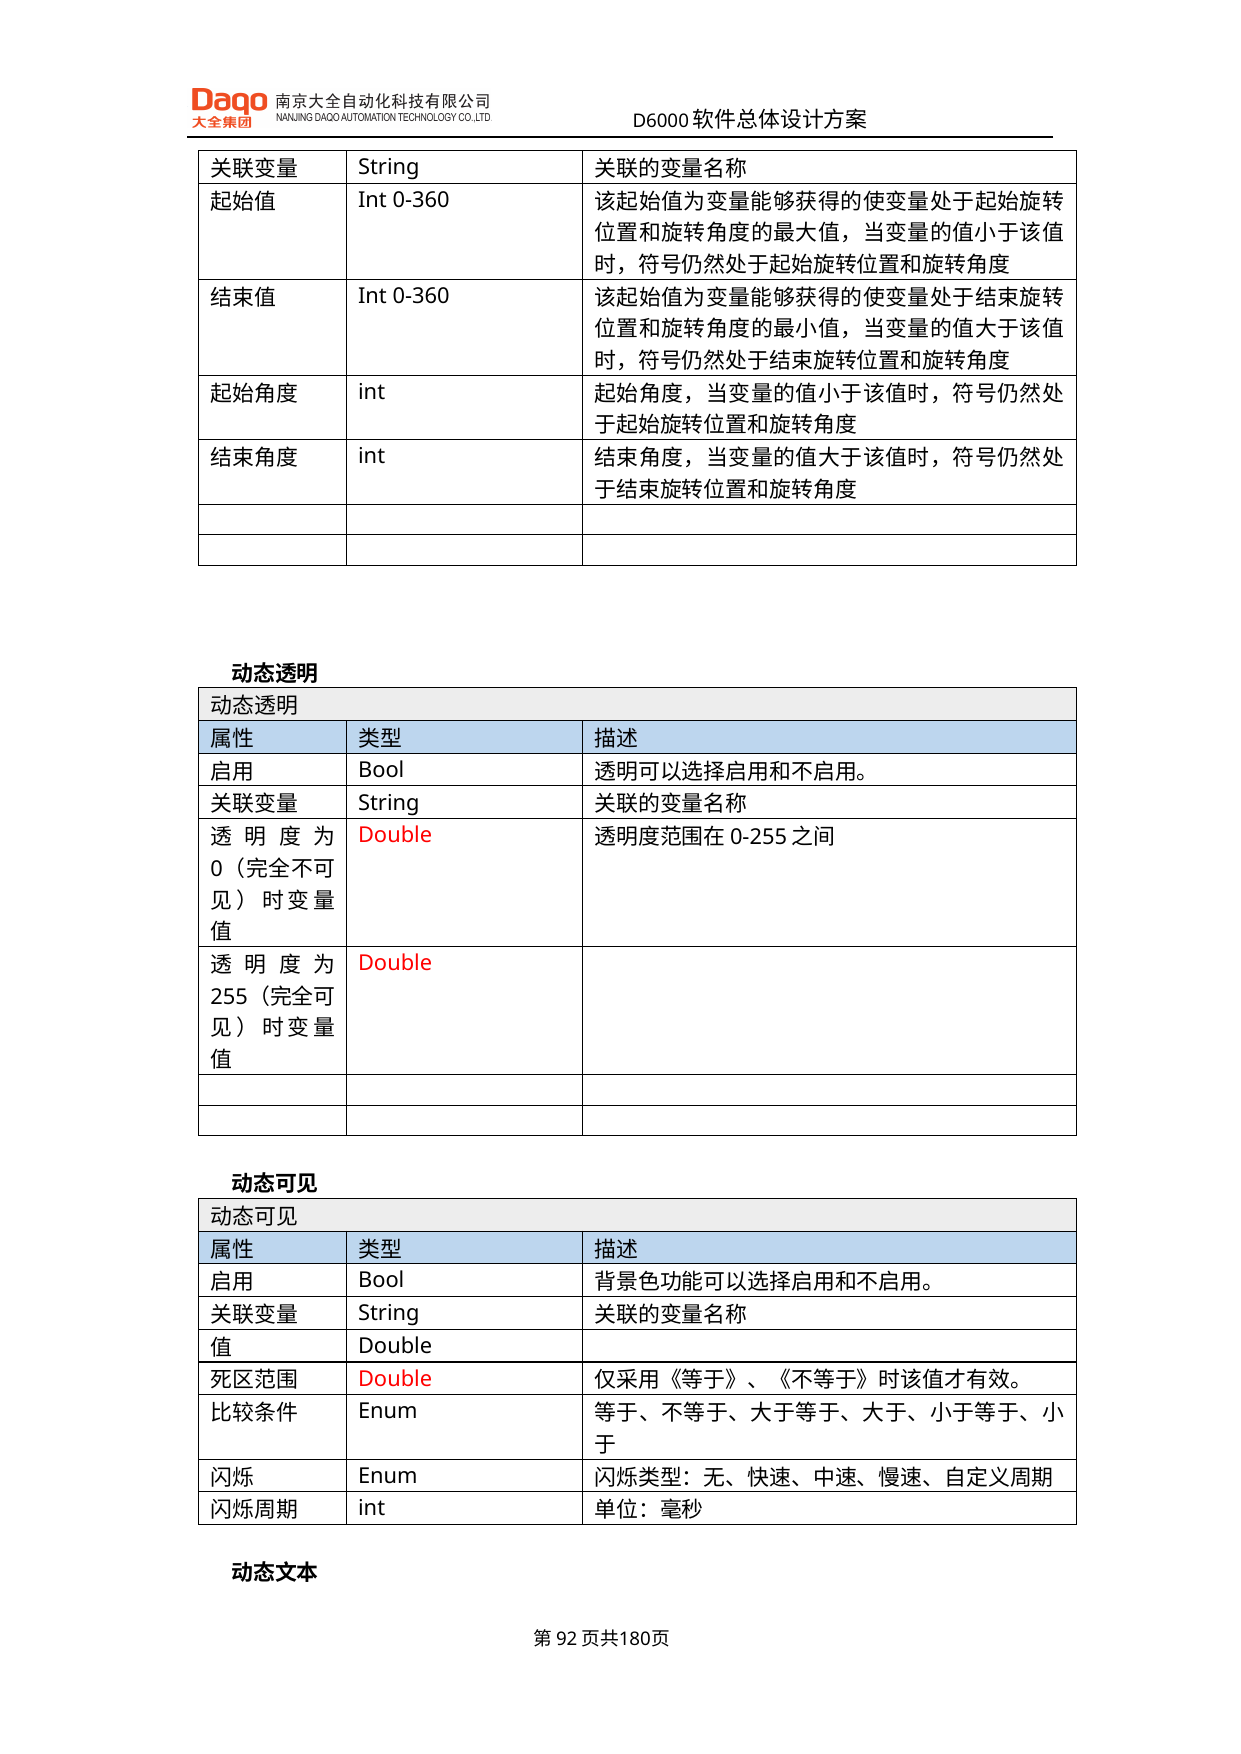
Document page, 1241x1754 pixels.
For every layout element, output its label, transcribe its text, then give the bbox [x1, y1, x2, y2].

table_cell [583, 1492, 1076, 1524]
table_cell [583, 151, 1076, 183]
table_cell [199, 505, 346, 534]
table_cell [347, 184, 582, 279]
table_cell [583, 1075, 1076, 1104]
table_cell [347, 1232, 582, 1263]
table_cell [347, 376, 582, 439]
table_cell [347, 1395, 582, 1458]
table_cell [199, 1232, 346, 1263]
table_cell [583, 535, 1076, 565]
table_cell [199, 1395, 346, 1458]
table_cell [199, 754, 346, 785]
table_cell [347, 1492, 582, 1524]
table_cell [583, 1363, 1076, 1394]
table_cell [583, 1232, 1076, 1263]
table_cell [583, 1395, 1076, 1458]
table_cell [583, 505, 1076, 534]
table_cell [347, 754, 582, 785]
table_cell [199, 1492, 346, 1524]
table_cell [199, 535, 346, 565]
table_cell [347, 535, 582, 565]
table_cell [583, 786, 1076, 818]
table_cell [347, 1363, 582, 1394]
text 动态透明 [187, 656, 1053, 687]
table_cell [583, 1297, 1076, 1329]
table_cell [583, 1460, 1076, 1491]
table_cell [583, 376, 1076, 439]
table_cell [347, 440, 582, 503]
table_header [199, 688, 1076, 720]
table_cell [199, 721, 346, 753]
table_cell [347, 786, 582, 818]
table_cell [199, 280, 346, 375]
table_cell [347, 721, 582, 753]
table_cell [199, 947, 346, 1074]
picture [187, 88, 492, 128]
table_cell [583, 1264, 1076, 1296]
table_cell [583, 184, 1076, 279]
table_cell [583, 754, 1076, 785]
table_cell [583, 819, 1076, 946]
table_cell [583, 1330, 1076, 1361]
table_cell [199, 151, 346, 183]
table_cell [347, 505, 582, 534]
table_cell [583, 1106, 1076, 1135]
text 动态文本 [187, 1555, 1053, 1586]
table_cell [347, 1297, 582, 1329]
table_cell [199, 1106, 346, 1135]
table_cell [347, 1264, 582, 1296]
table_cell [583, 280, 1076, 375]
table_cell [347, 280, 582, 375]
text 动态可见 [187, 1166, 1053, 1198]
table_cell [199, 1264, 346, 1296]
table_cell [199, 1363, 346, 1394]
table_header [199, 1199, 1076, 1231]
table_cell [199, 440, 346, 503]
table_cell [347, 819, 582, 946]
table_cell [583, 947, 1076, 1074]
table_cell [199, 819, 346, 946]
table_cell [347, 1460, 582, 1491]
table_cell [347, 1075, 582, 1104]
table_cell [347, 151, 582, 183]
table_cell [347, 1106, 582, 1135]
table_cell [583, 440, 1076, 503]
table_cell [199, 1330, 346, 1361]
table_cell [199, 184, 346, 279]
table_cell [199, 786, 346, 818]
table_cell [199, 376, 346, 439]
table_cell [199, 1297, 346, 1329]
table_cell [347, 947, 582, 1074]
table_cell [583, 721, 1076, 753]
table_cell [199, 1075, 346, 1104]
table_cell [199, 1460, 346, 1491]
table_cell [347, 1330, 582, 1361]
